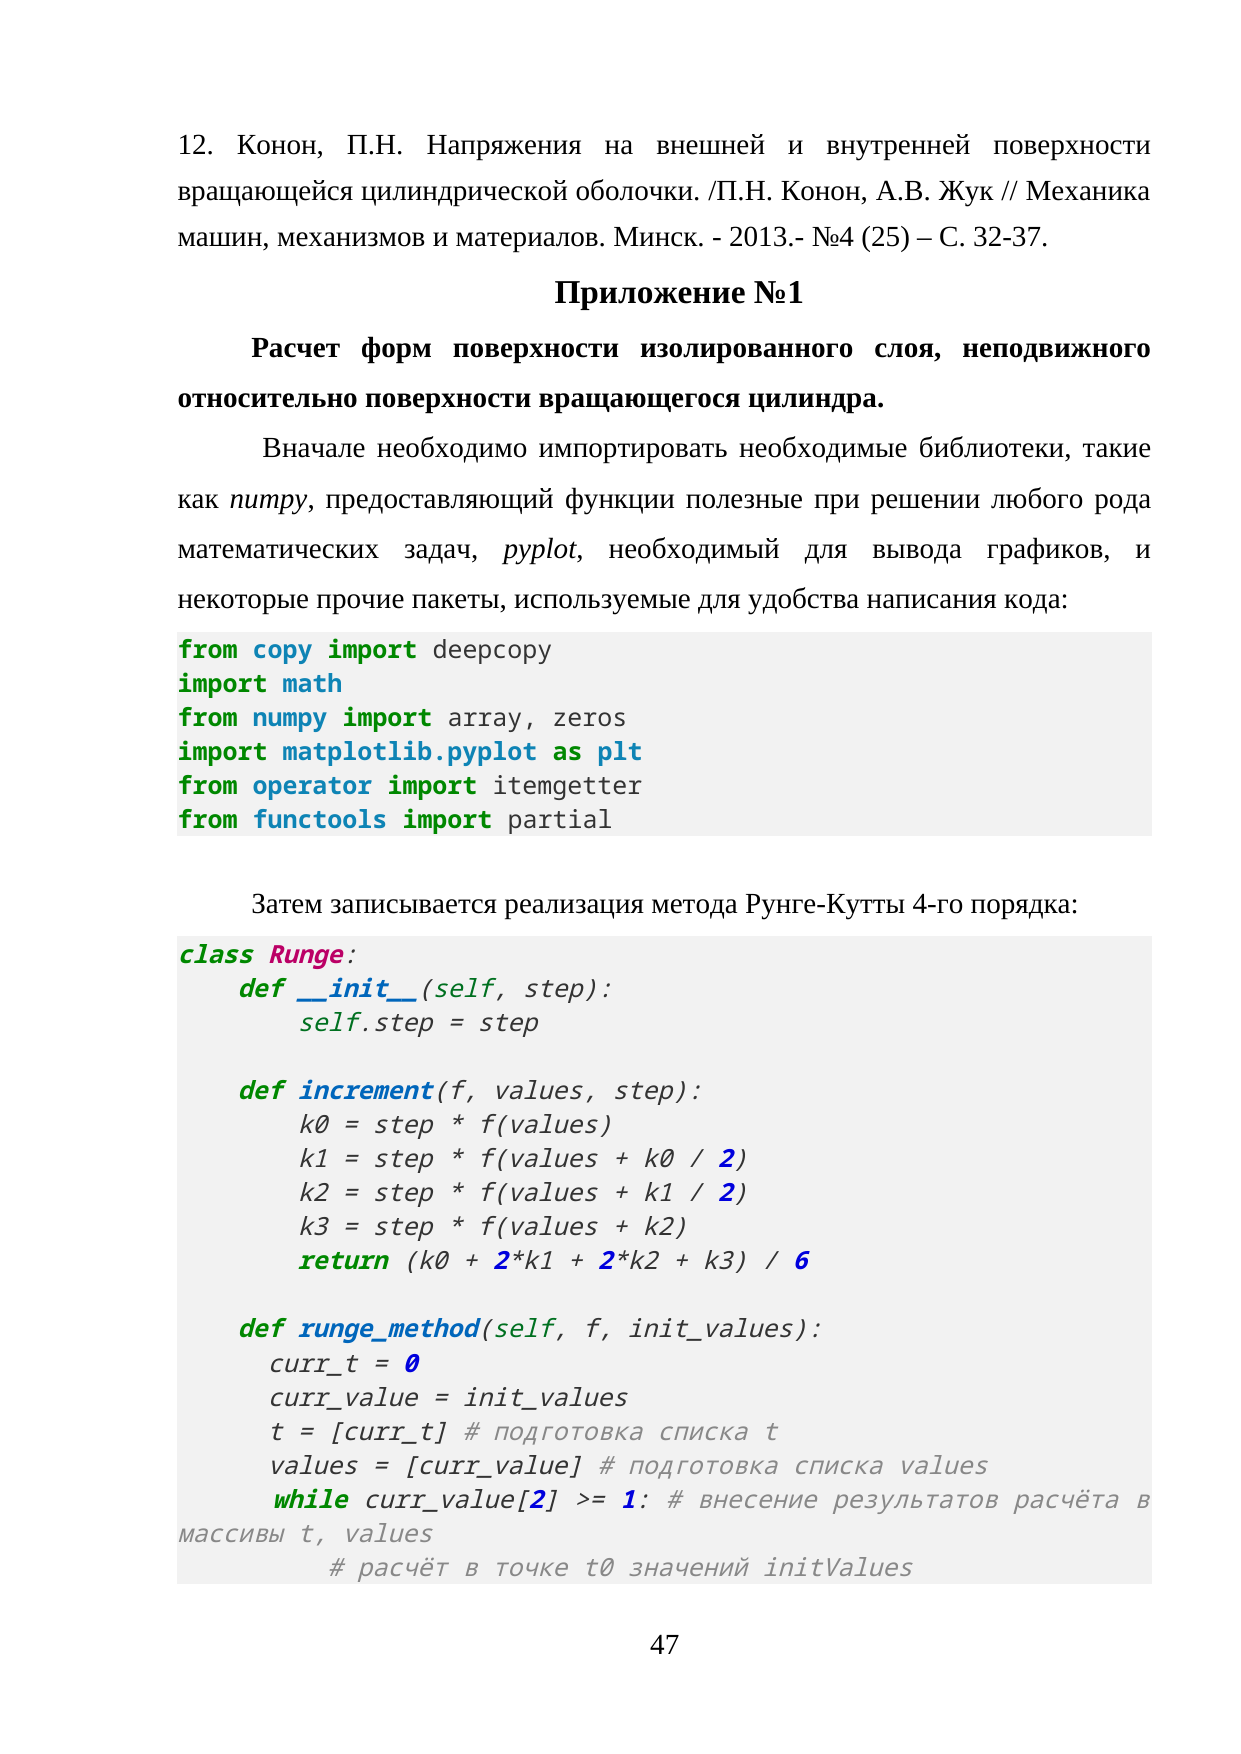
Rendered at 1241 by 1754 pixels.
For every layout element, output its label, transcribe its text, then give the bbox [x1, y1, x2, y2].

text Вначале необходимо импортировать необходимые библиотеки, такие как numpy, предоставляющий функции полезные при решении любого рода математических задач, pyplot, необходимый для вывода графиков, и некоторые прочие пакеты, используемые для удобства написания кода: [177, 430, 1152, 615]
text def __init__(self, step): [177, 971, 1152, 1004]
text values = [curr_value] # подготовка списка values [177, 1447, 1152, 1481]
text self.step = step [177, 1004, 1152, 1039]
text k2 = step * f(values + k1 / 2) [177, 1175, 1152, 1209]
text def increment(f, values, step): [177, 1073, 1152, 1107]
text t = [curr_t] # подготовка списка t [177, 1413, 1152, 1447]
text def runge_method(self, f, init_values): [177, 1311, 1152, 1345]
text Затем записывается реализация метода Рунге-Кутты 4-го порядка: [177, 886, 1152, 920]
text curr_t = 0 [177, 1345, 1152, 1379]
text # расчёт в точке t0 значений initValues [177, 1549, 1152, 1584]
text while curr_value[2] >= 1: # внесение результатов расчёта в массивы t, values [177, 1481, 1152, 1549]
text from functools import partial [177, 802, 1152, 836]
text 12. Конон, П.Н. Напряжения на внешней и внутренней поверхности вращающейся цилиндрической оболочки. /П.Н. Конон, А.В. Жук // Механика машин, механизмов и материалов. Минск. - 2013.- №4 (25) – С. 32-37. [177, 118, 1152, 256]
text import matplotlib.pyplot as plt [177, 734, 1152, 768]
text import math [177, 666, 1152, 700]
text return (k0 + 2*k1 + 2*k2 + k3) / 6 [177, 1243, 1152, 1277]
text class Runge: [177, 936, 1152, 971]
text k0 = step * f(values) [177, 1107, 1152, 1141]
subtitle Приложение №1 [177, 272, 1152, 311]
text k3 = step * f(values + k2) [177, 1209, 1152, 1243]
text Расчет форм поверхности изолированного слоя, неподвижного относительно поверхности вращающегося цилиндра. [177, 330, 1152, 414]
text from numpy import array, zeros [177, 700, 1152, 734]
text curr_value = init_values [177, 1379, 1152, 1413]
text from copy import deepcopy [177, 632, 1152, 666]
text k1 = step * f(values + k0 / 2) [177, 1141, 1152, 1175]
text from operator import itemgetter [177, 768, 1152, 802]
